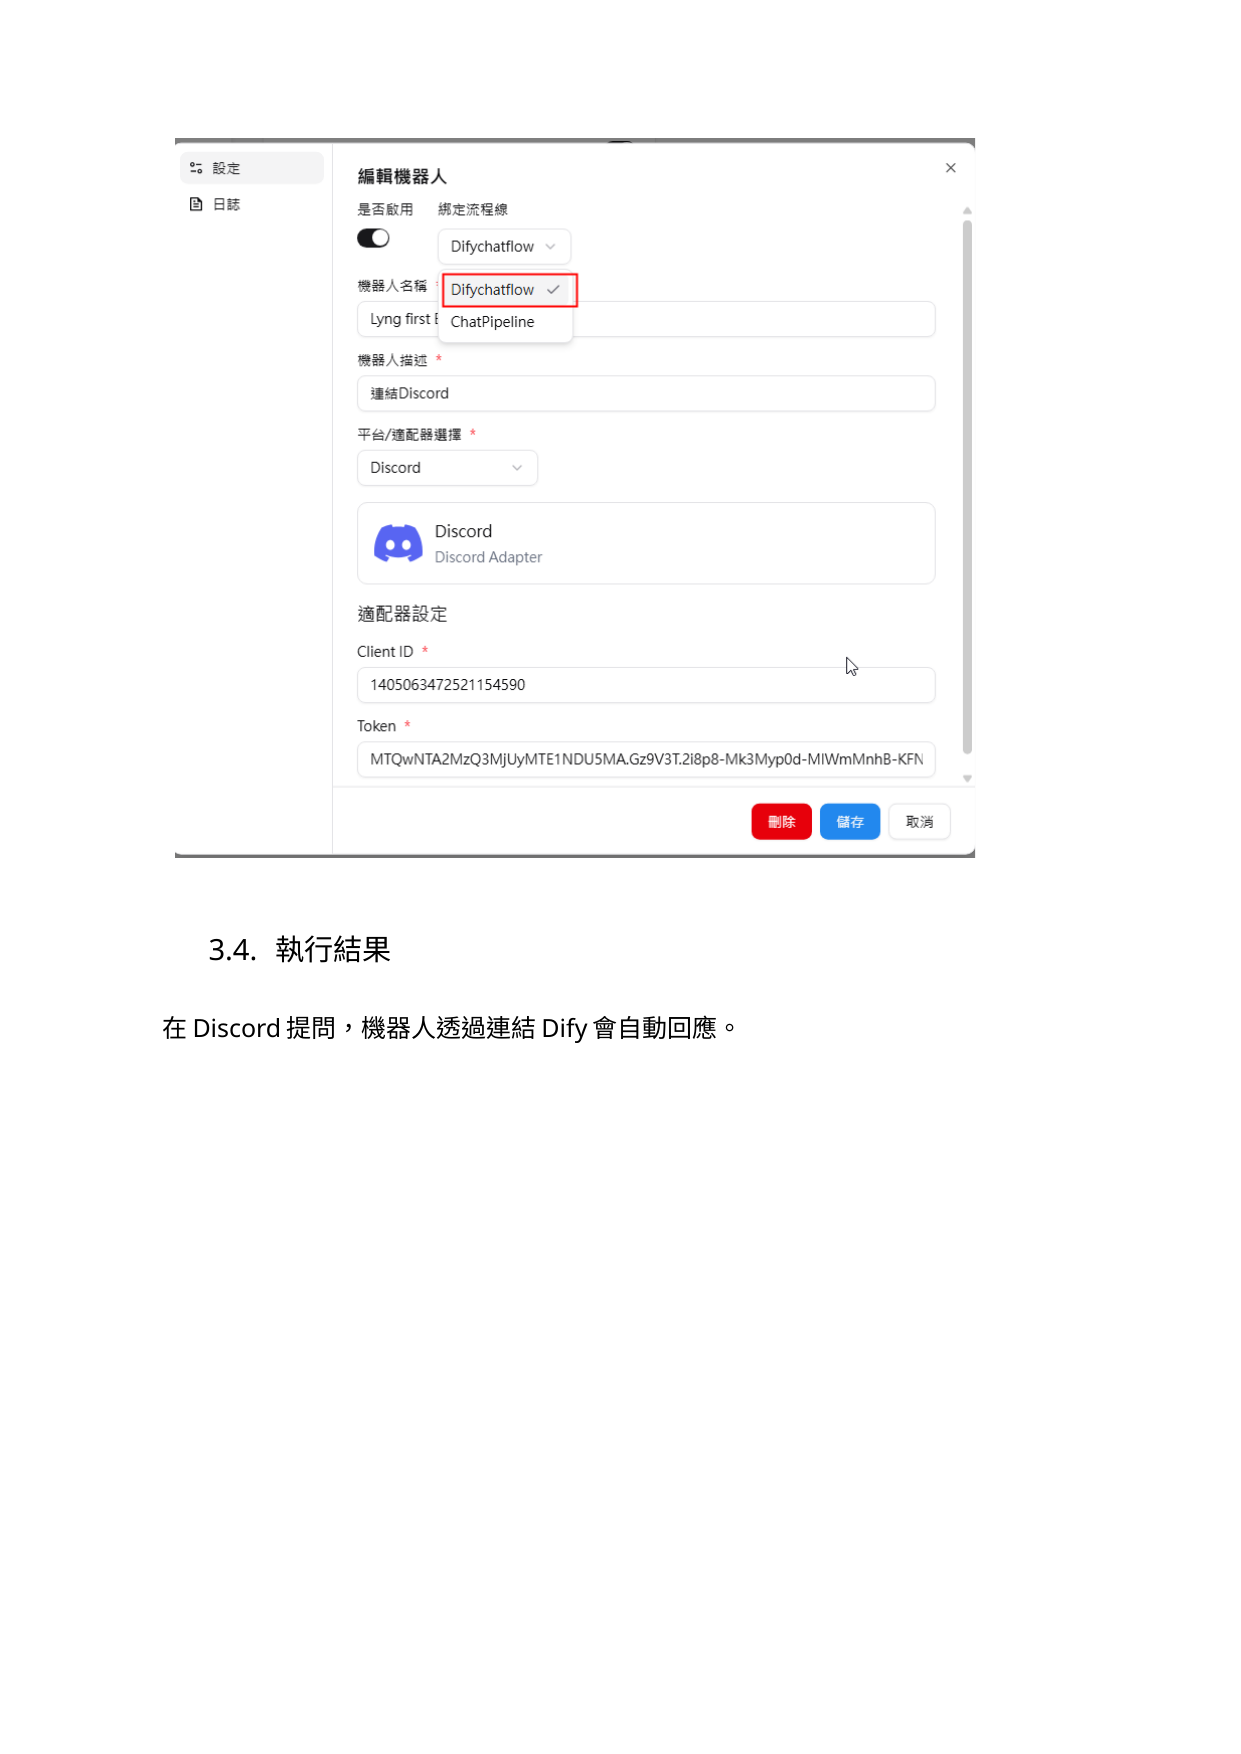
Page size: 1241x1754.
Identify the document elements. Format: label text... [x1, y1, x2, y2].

picture [175, 138, 976, 858]
text 在Discord提問，機器人透過連結Dify會自動回應。 [112, 1008, 1165, 1046]
subtitle 執行結果 [150, 910, 1165, 985]
